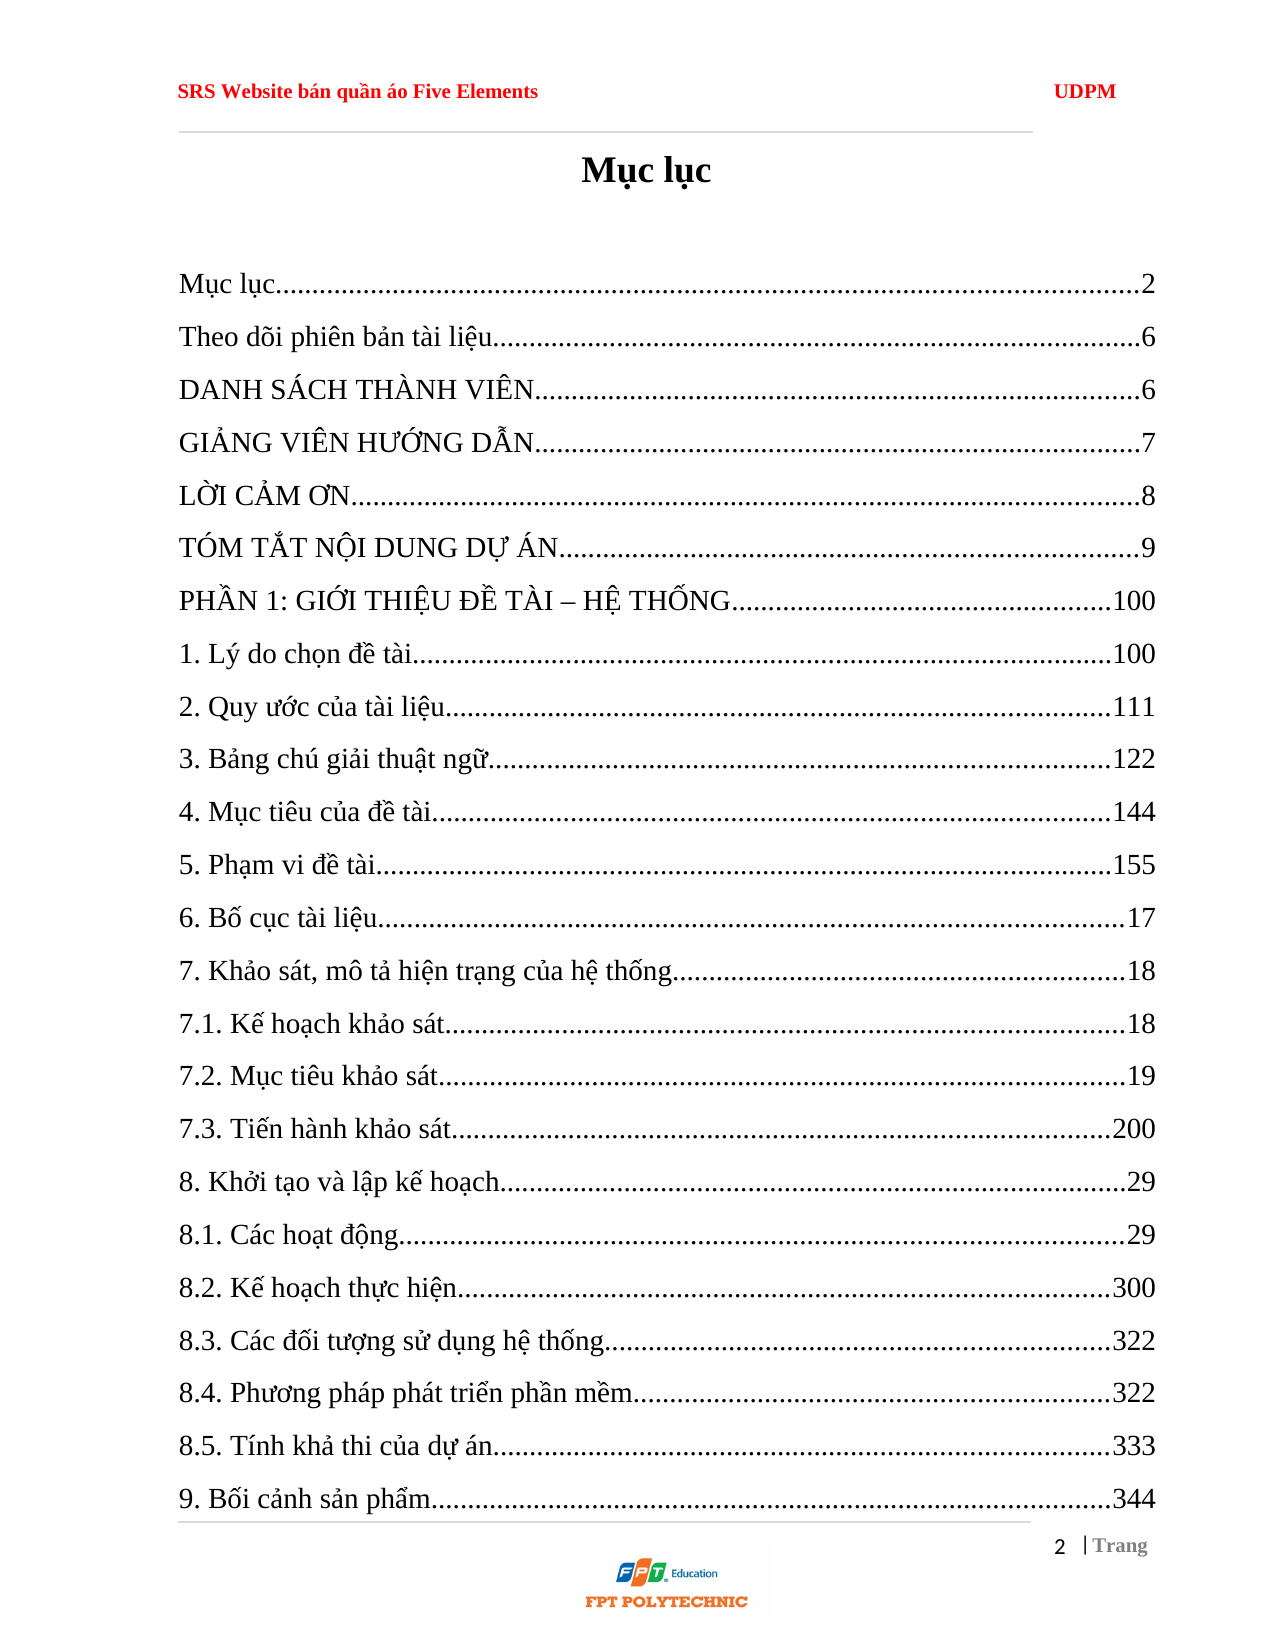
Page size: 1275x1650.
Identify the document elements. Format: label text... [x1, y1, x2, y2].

subtitle Mục lục [309, 148, 983, 191]
picture [561, 1545, 773, 1622]
